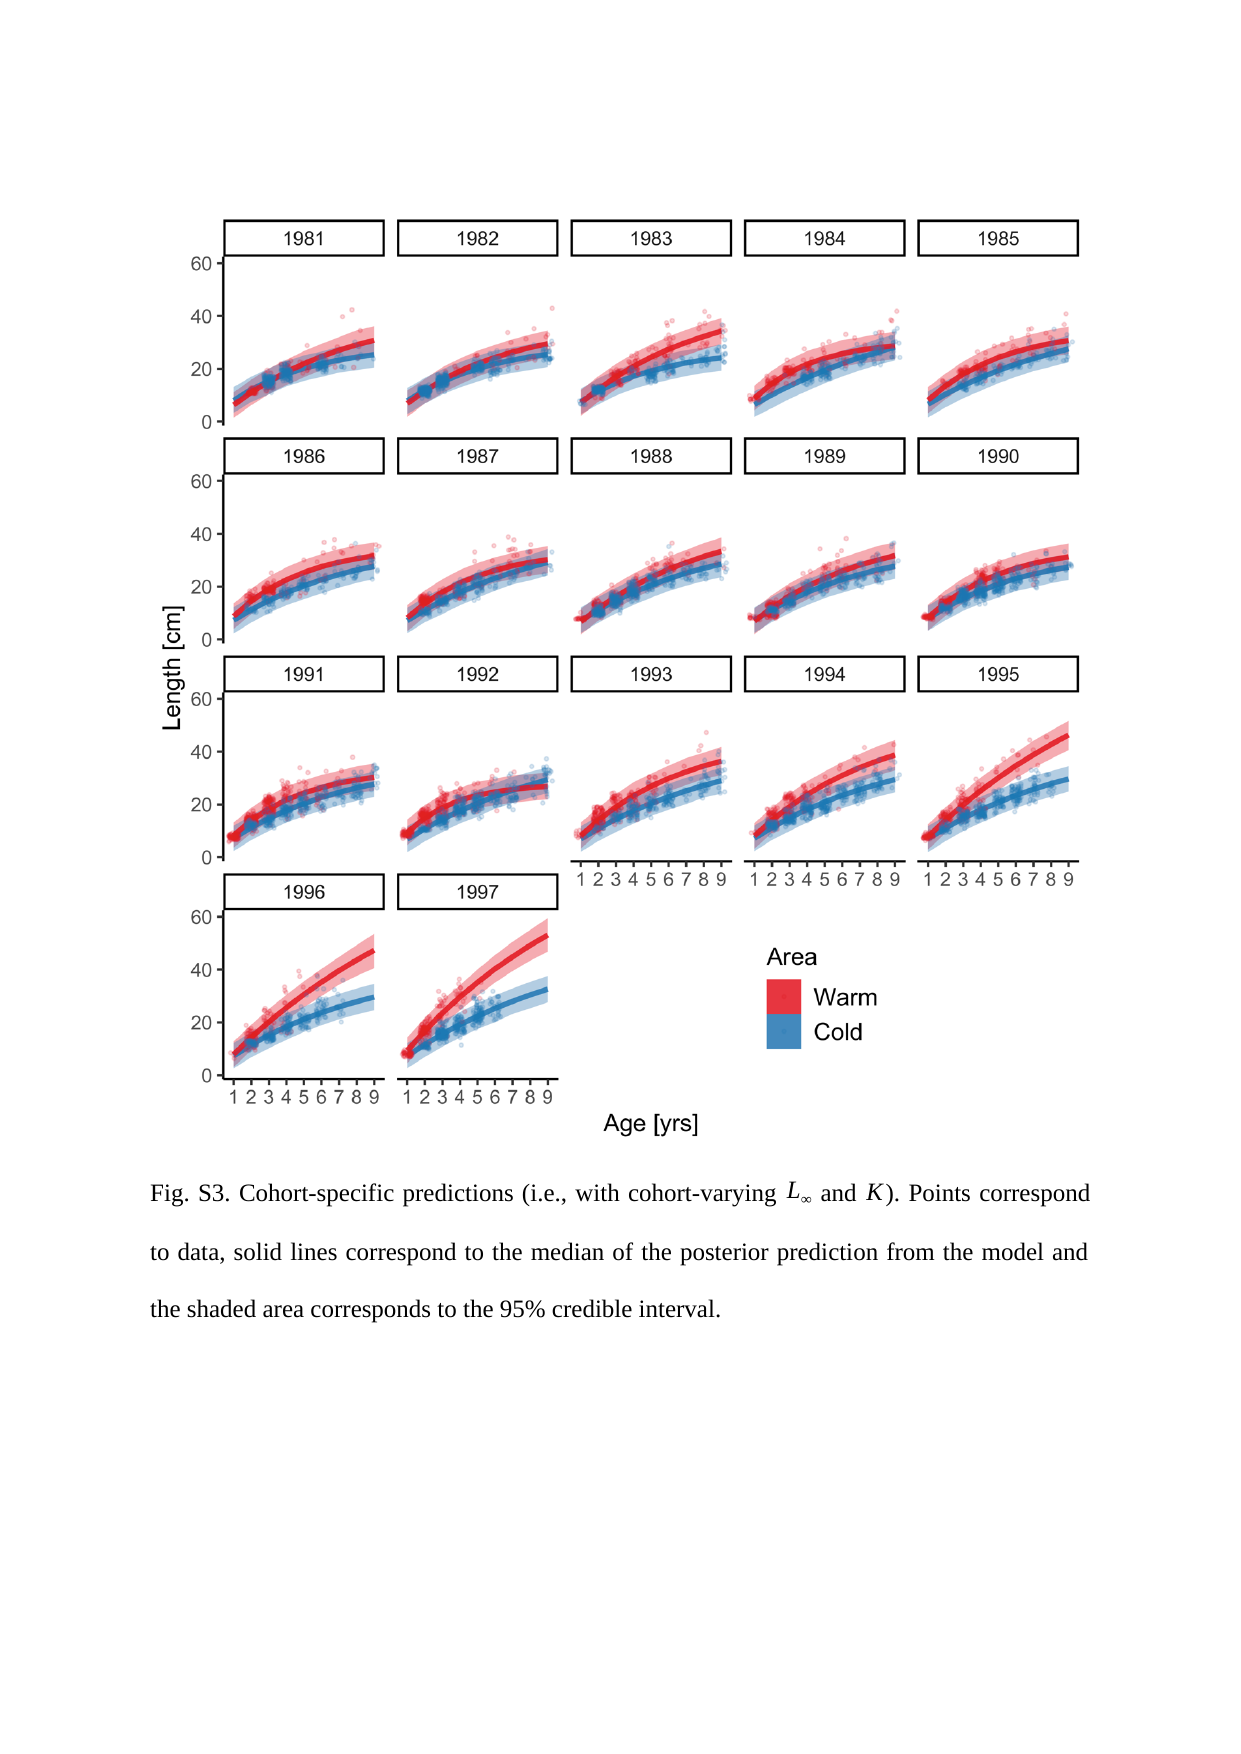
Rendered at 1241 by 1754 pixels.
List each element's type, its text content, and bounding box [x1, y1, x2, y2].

text Fig. S3. Cohort-specific predictions (i.e., with cohort-varying and ). Points correspond to data, solid lines correspond to the median of the posterior prediction from the model and the shaded area corresponds to the 95% credible interval. [150, 1176, 1090, 1323]
picture [150, 207, 1091, 1148]
